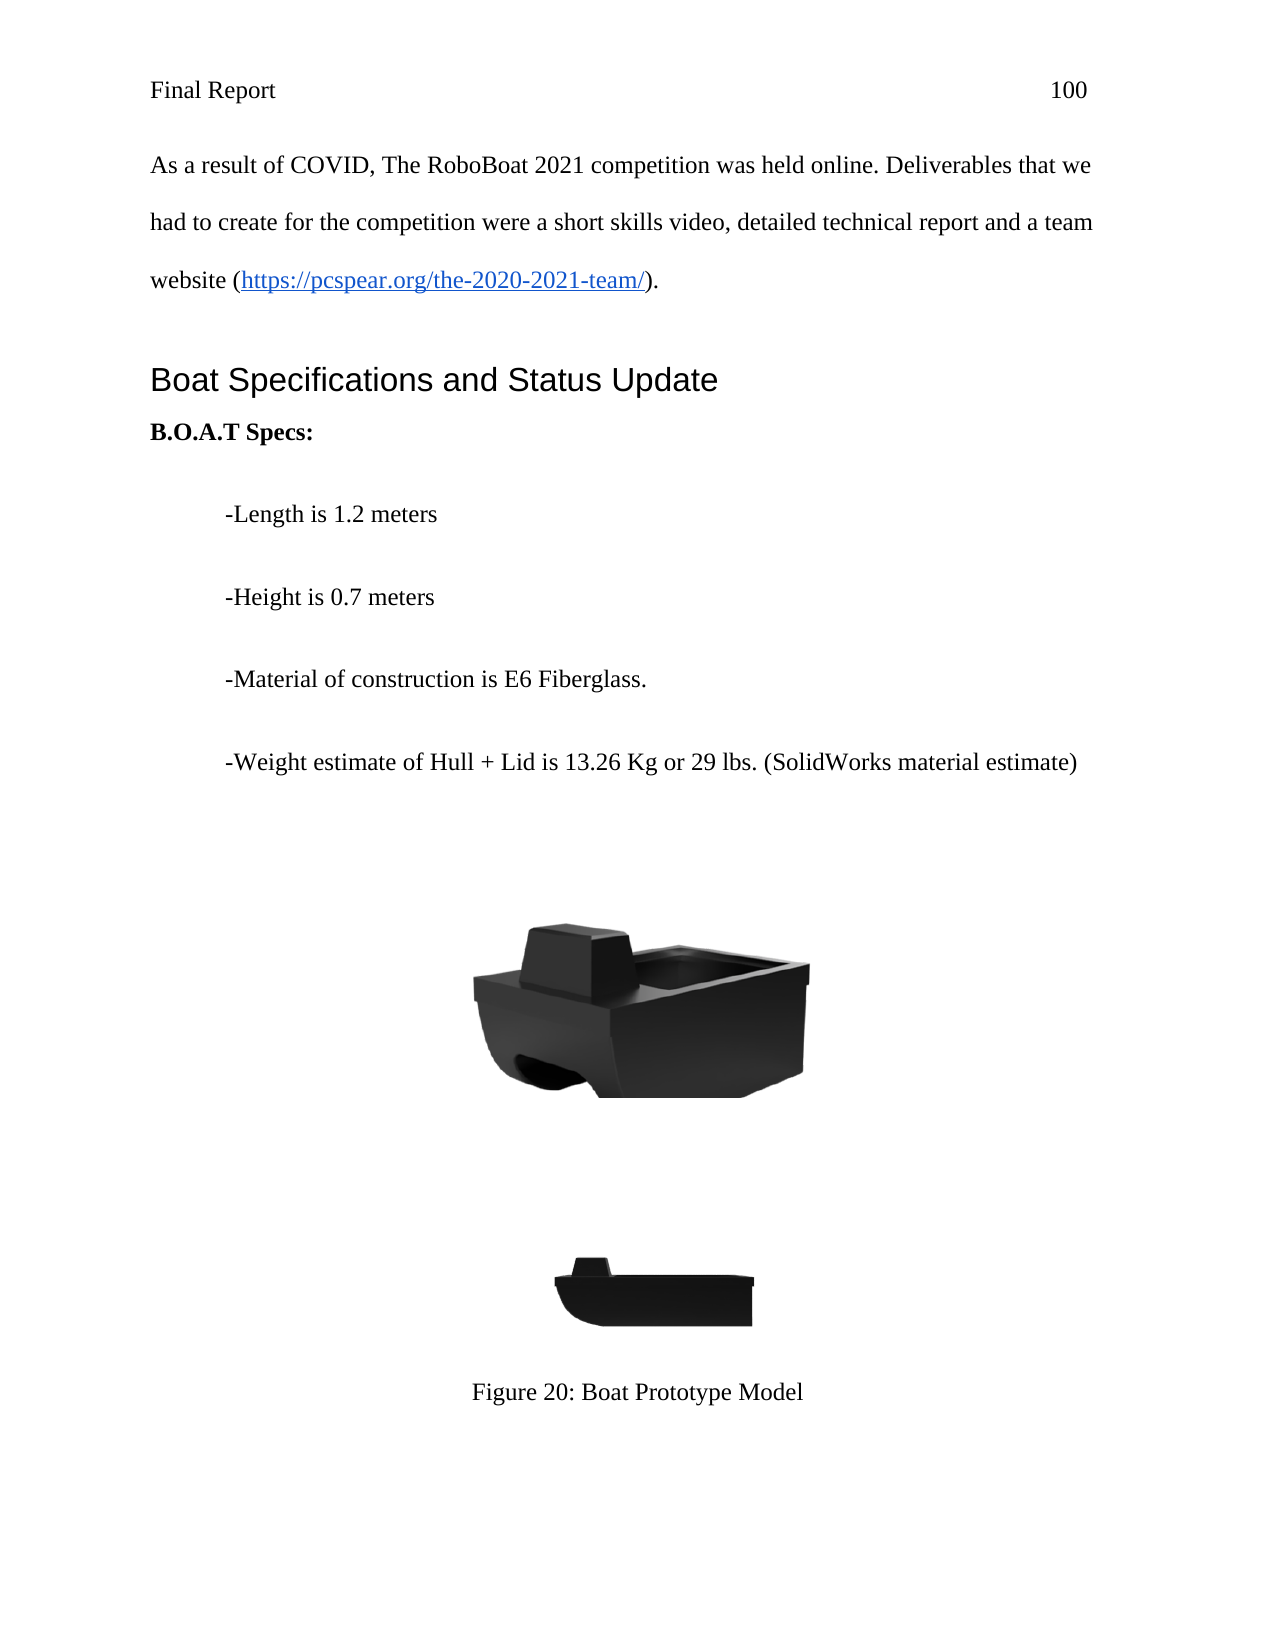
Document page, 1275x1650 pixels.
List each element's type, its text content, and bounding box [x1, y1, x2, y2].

text -Height is 0.7 meters [225, 582, 1125, 610]
text -Weight estimate of Hull + Lid is 13.26 Kg or 29 lbs. (SolidWorks material estimate) [225, 747, 1125, 775]
text As a result of COVID, The RoboBoat 2021 competition was held online. Deliverables that we had to create for the competition were a short skills video, detailed technical report and a team website (https://pcspear.org/the-2020-2021-team/). [150, 150, 1125, 294]
picture [348, 829, 927, 1098]
text -Material of construction is E6 Fiberglass. [225, 664, 1125, 693]
picture [383, 1176, 892, 1351]
text Figure 20: Boat Prototype Model [150, 1377, 1125, 1406]
text B.O.A.T Specs: [150, 417, 1125, 445]
text -Length is 1.2 meters [225, 499, 1125, 528]
subtitle Boat Specifications and Status Update [150, 360, 1125, 398]
